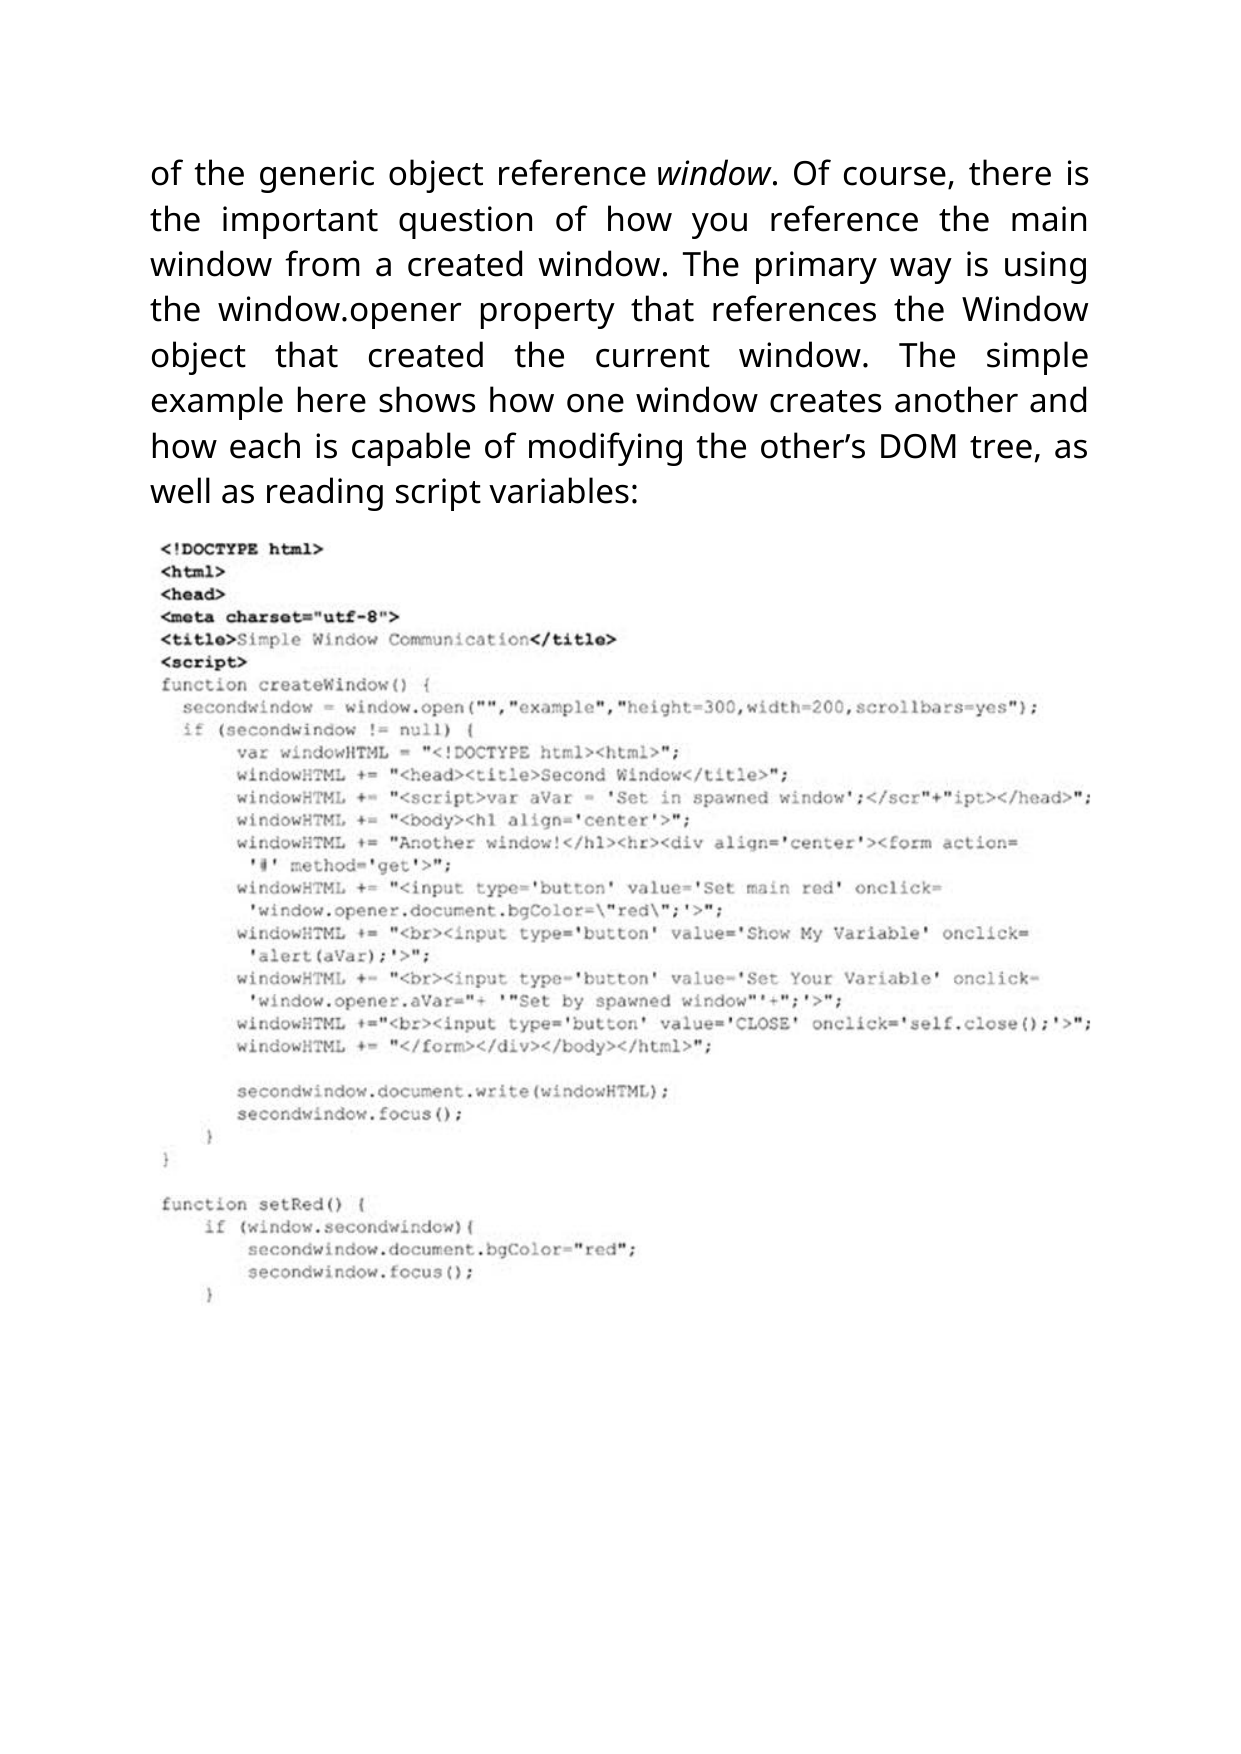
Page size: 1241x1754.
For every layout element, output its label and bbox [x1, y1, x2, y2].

text [150, 150, 1090, 513]
picture [150, 542, 1091, 1307]
